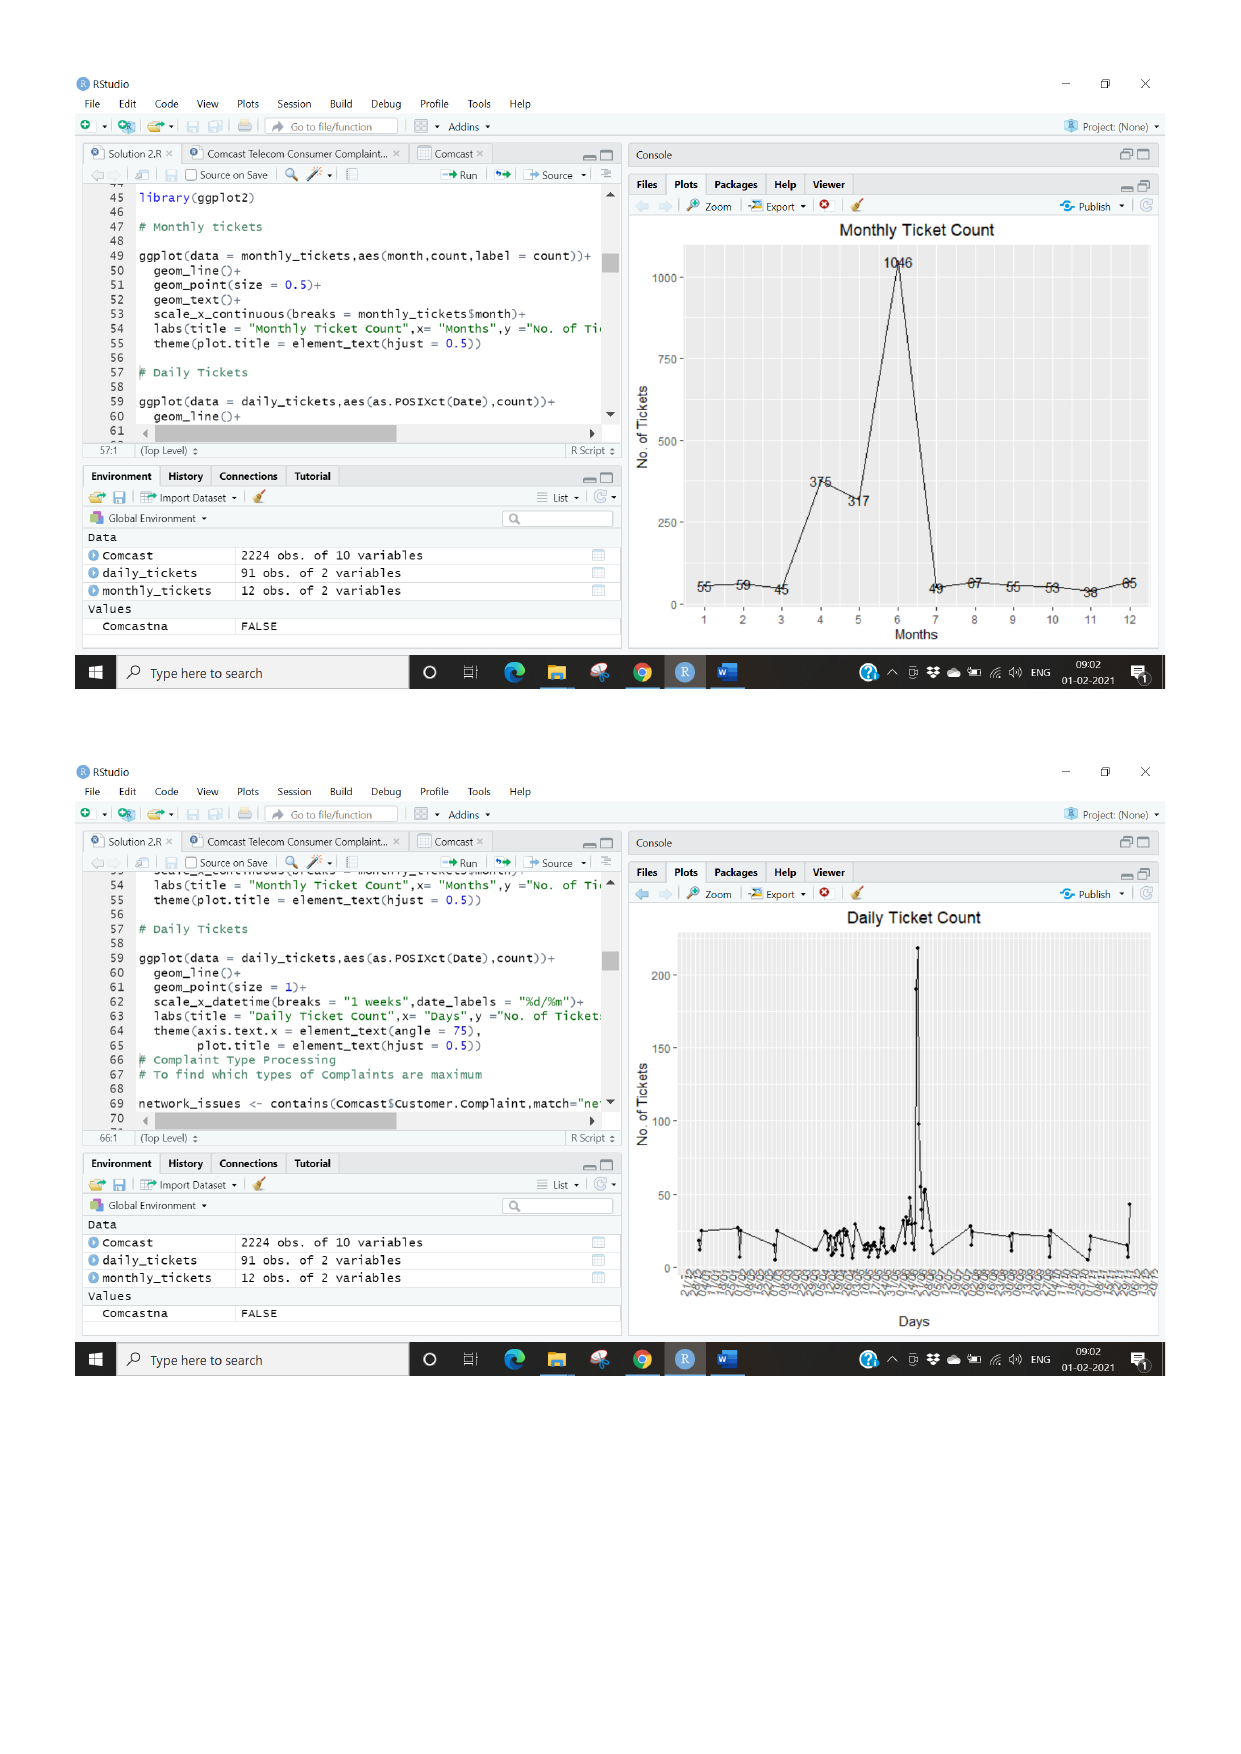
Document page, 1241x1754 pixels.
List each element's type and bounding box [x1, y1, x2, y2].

picture [75, 75, 1166, 689]
picture [75, 762, 1166, 1376]
